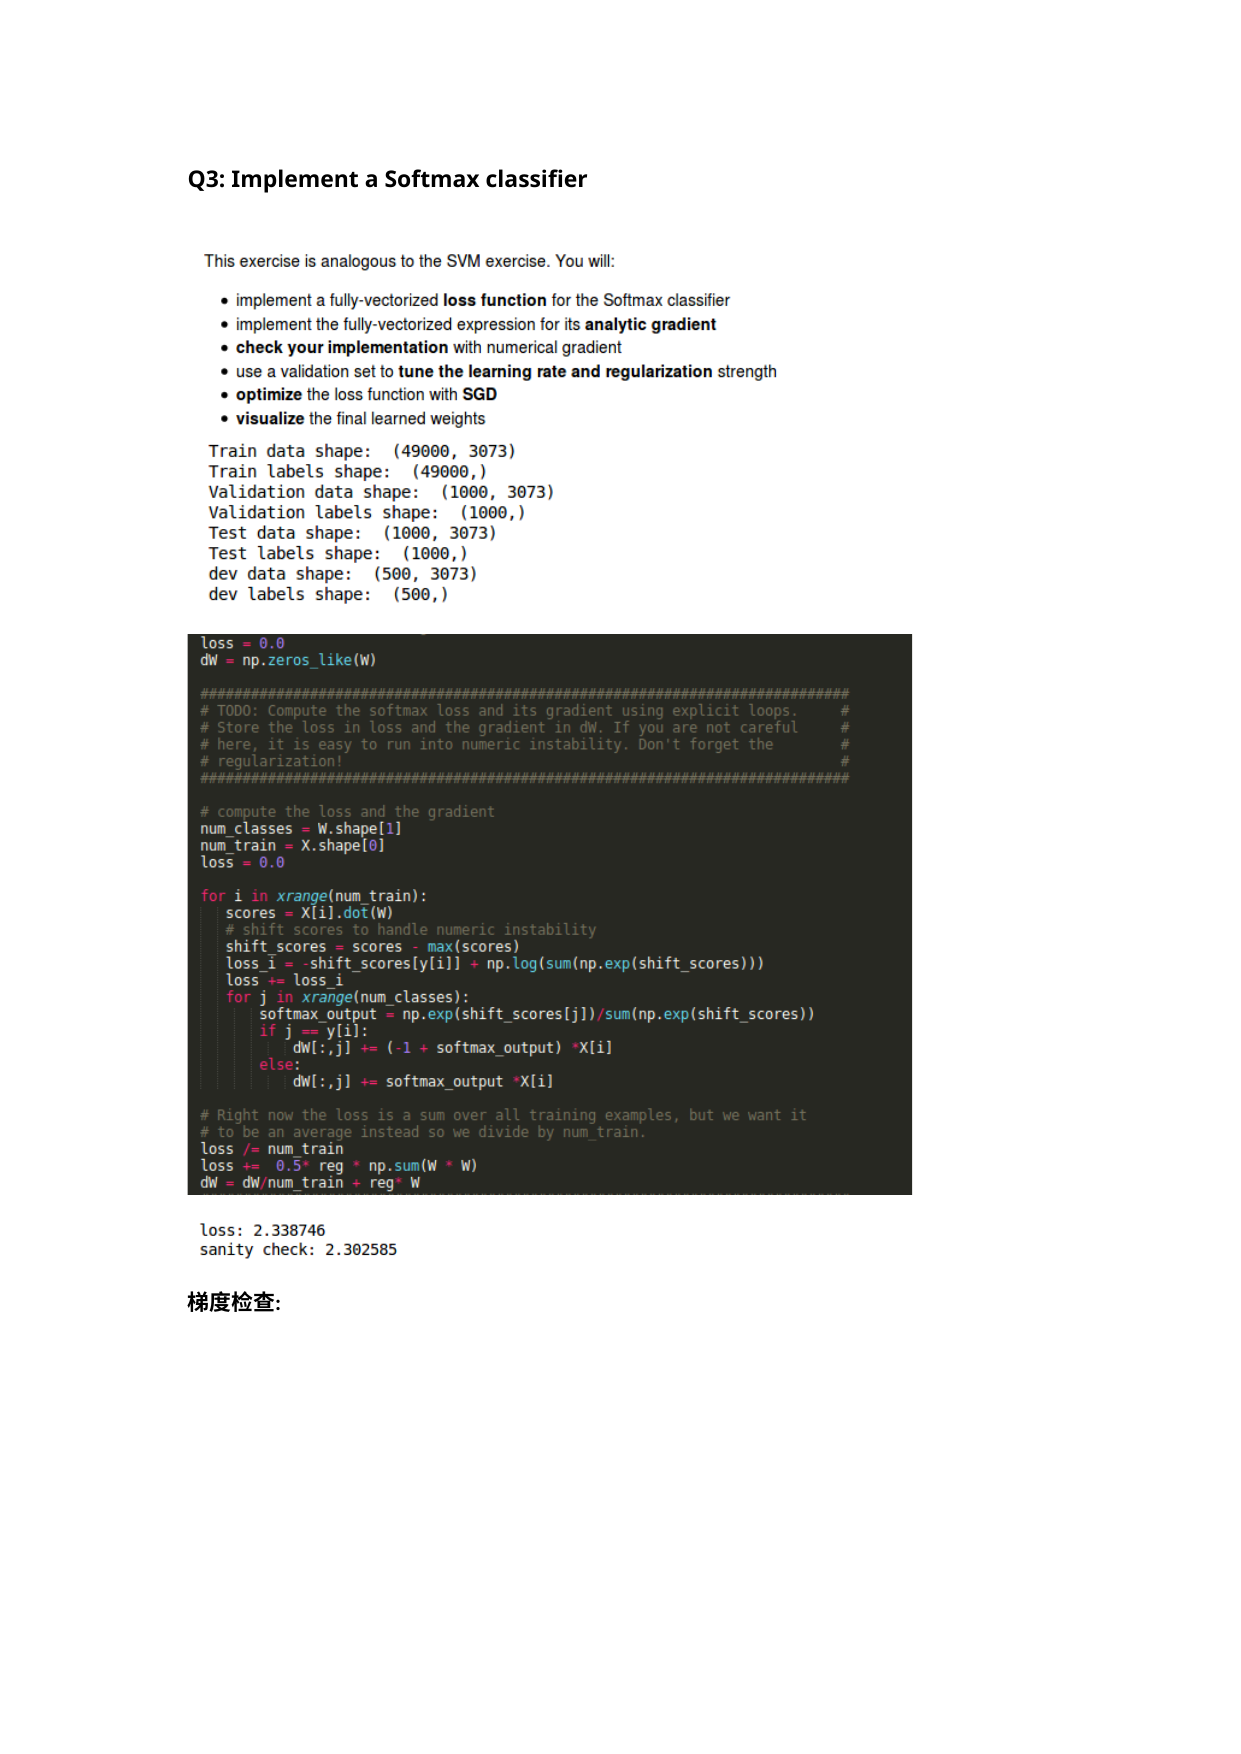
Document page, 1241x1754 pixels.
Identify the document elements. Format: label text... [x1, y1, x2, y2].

list 梯度检查: [187, 1284, 1053, 1317]
subtitle Q3: Implement a Softmax classifier [187, 162, 1053, 194]
picture [187, 634, 913, 1195]
picture [187, 1219, 451, 1272]
picture [187, 244, 815, 437]
picture [187, 439, 619, 611]
